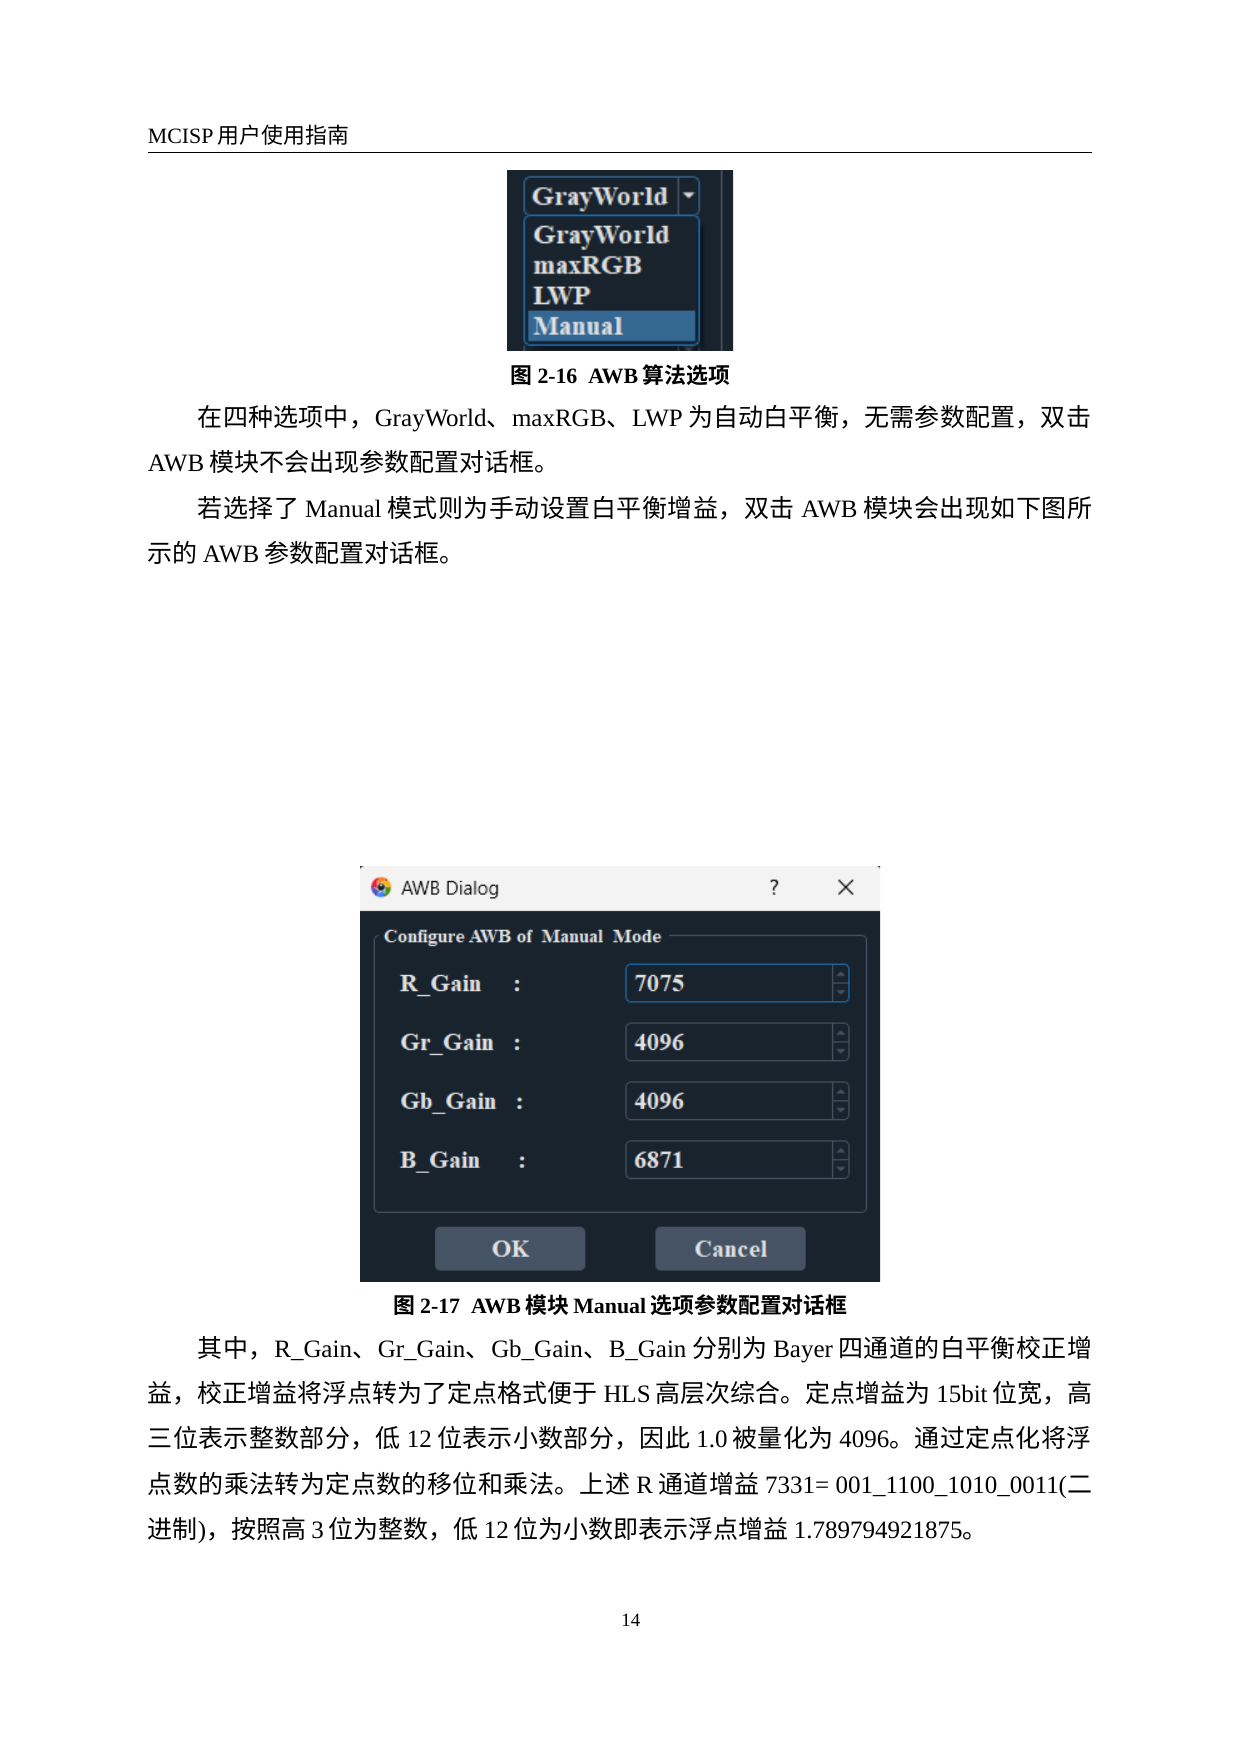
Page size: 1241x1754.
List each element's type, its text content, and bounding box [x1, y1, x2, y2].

text 若选择了Manual模式则为手动设置白平衡增益，双击AWB模块会出现如下图所示的AWB参数配置对话框。 [148, 488, 1092, 570]
text 在四种选项中，GrayWorld、maxRGB、LWP为自动白平衡，无需参数配置，双击AWB模块不会出现参数配置对话框。 [148, 398, 1092, 479]
picture [360, 866, 880, 1282]
picture [507, 170, 734, 351]
text 其中，R_Gain、Gr_Gain、Gb_Gain、B_Gain分别为Bayer四通道的白平衡校正增益，校正增益将浮点转为了定点格式便于HLS高层次综合。定点增益为15bit位宽，高三位表示整数部分，低12位表示小数部分，因此1.0被量化为4096。通过定点化将浮点数的乘法转为定点数的移位和乘法。上述R通道增益7331= 001_1100_1010_0011(二进制)，按照高3位为整数，低12位为小数即表示浮点增益1.789794921875。 [148, 1328, 1092, 1546]
